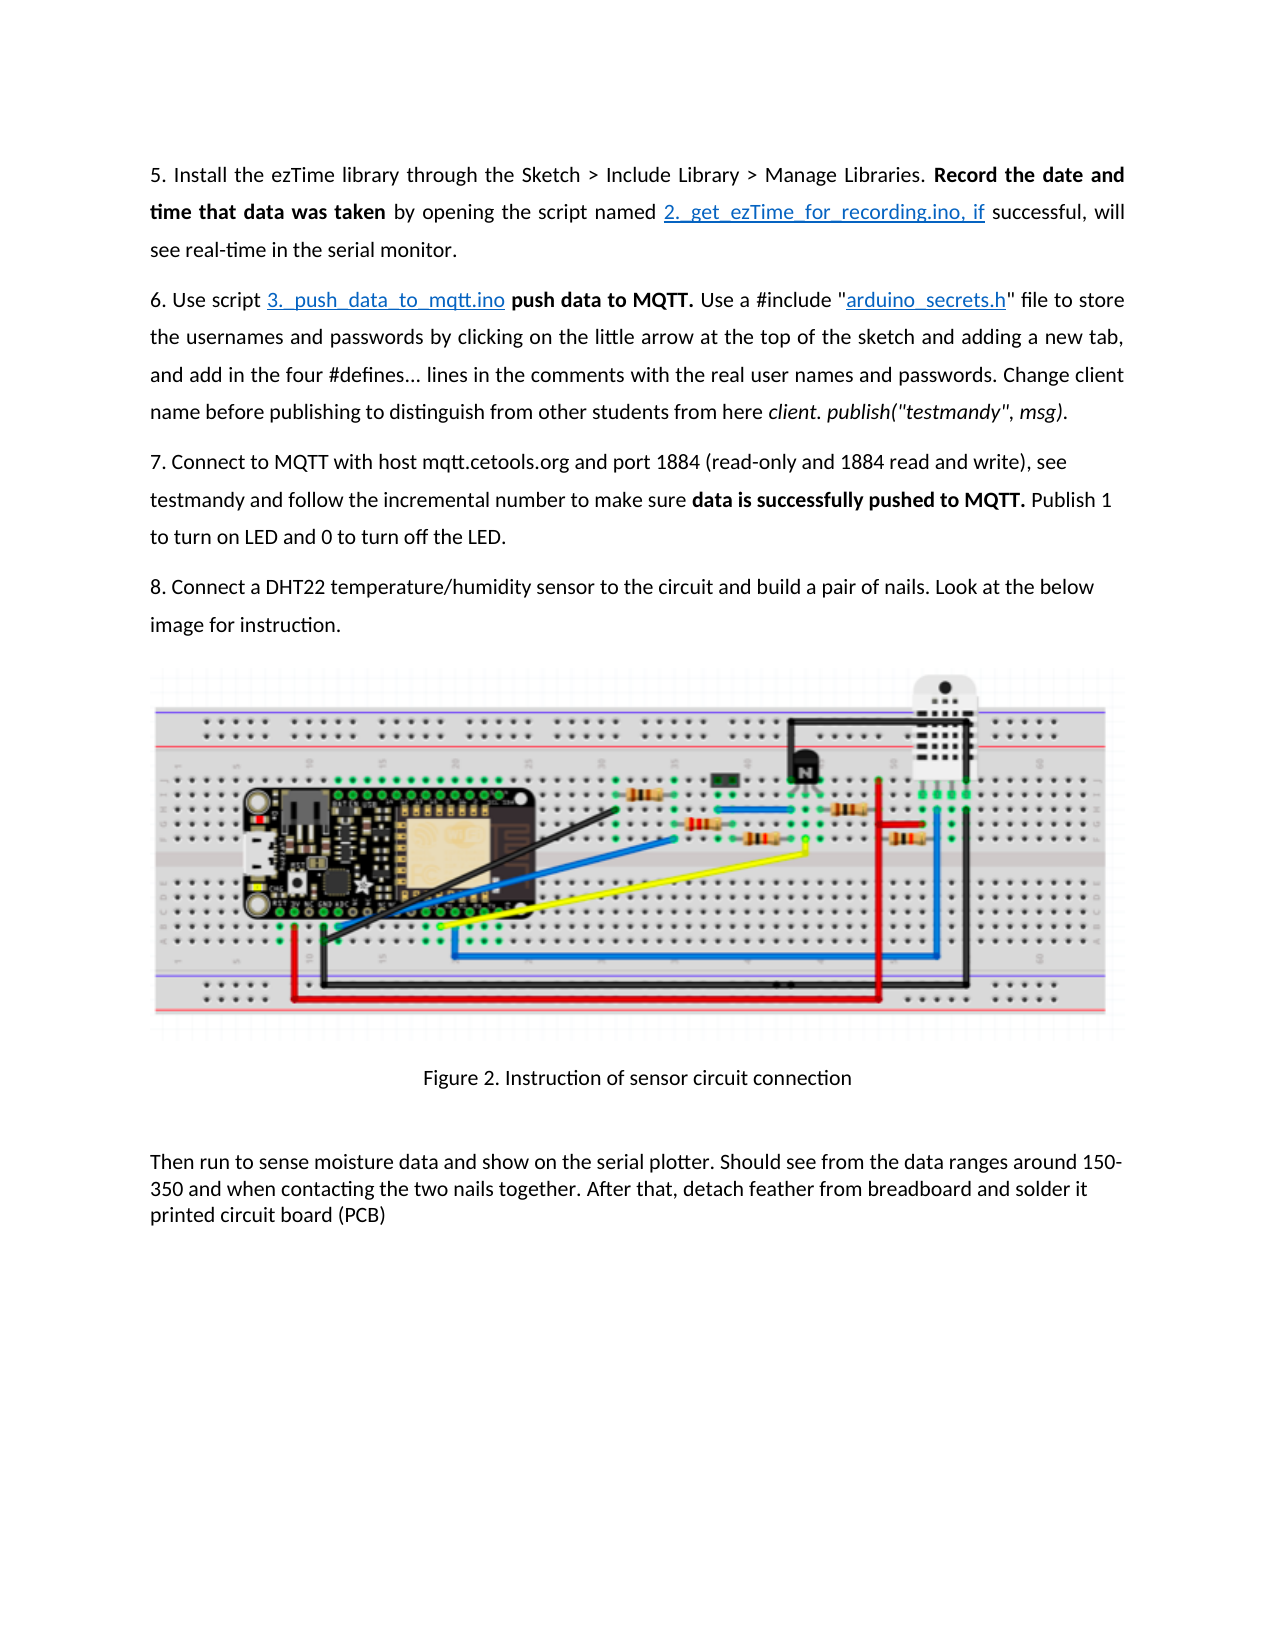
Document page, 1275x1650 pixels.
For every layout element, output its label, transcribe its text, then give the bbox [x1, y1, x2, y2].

text Then run to sense moisture data and show on the serial plotter. Should see from the data ranges around 150-350 and when contacting the two nails together. After that, detach feather from breadboard and solder it printed circuit board (PCB) [150, 1148, 1125, 1228]
text Figure 2. Instruction of sensor circuit connection [150, 1053, 1125, 1091]
text 6. Use script 3._push_data_to_mqtt.ino push data to MQTT. Use a #include "arduino_secrets.h" file to store the usernames and passwords by clicking on the little arrow at the top of the sketch and adding a new tab, and add in the four #defines... lines in the comments with the real user names and passwords. Change client name before publishing to distinguish from other students from here client. publish("testmandy", msg). [150, 275, 1125, 425]
text 7. Connect to MQTT with host mqtt.cetools.org and port 1884 (read-only and 1884 read and write), see testmandy and follow the incremental number to make sure data is successfully pushed to MQTT. Publish 1 to turn on LED and 0 to turn off the LED. [150, 437, 1125, 550]
text 8. Connect a DHT22 temperature/humidity sensor to the circuit and build a pair of nails. Look at the below image for instruction. [150, 562, 1125, 637]
text 5. Install the ezTime library through the Sketch > Include Library > Manage Libraries. Record the date and time that data was taken by opening the script named 2._get_ezTime_for_recording.ino, if successful, will see real-time in the serial monitor. [150, 150, 1125, 262]
picture [150, 668, 1125, 1041]
